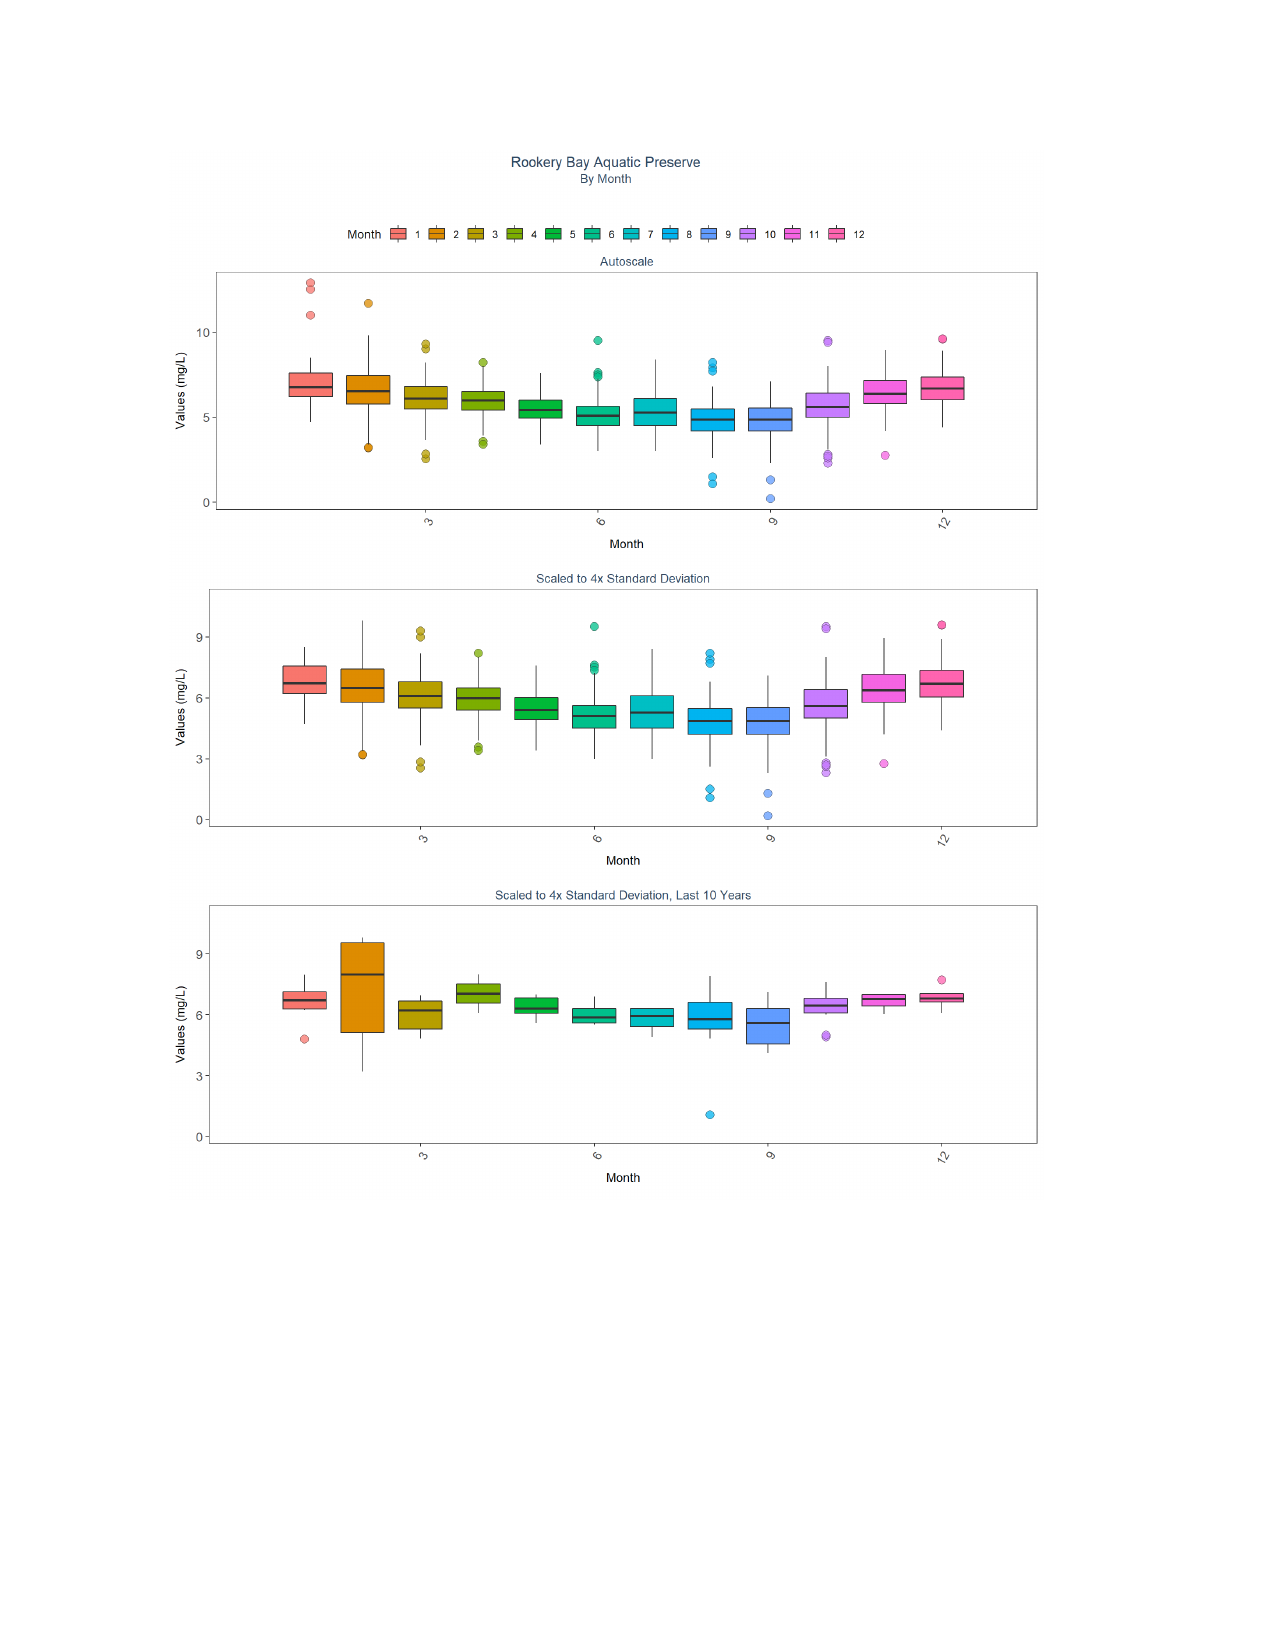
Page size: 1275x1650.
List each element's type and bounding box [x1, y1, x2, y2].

picture [168, 150, 1044, 1200]
